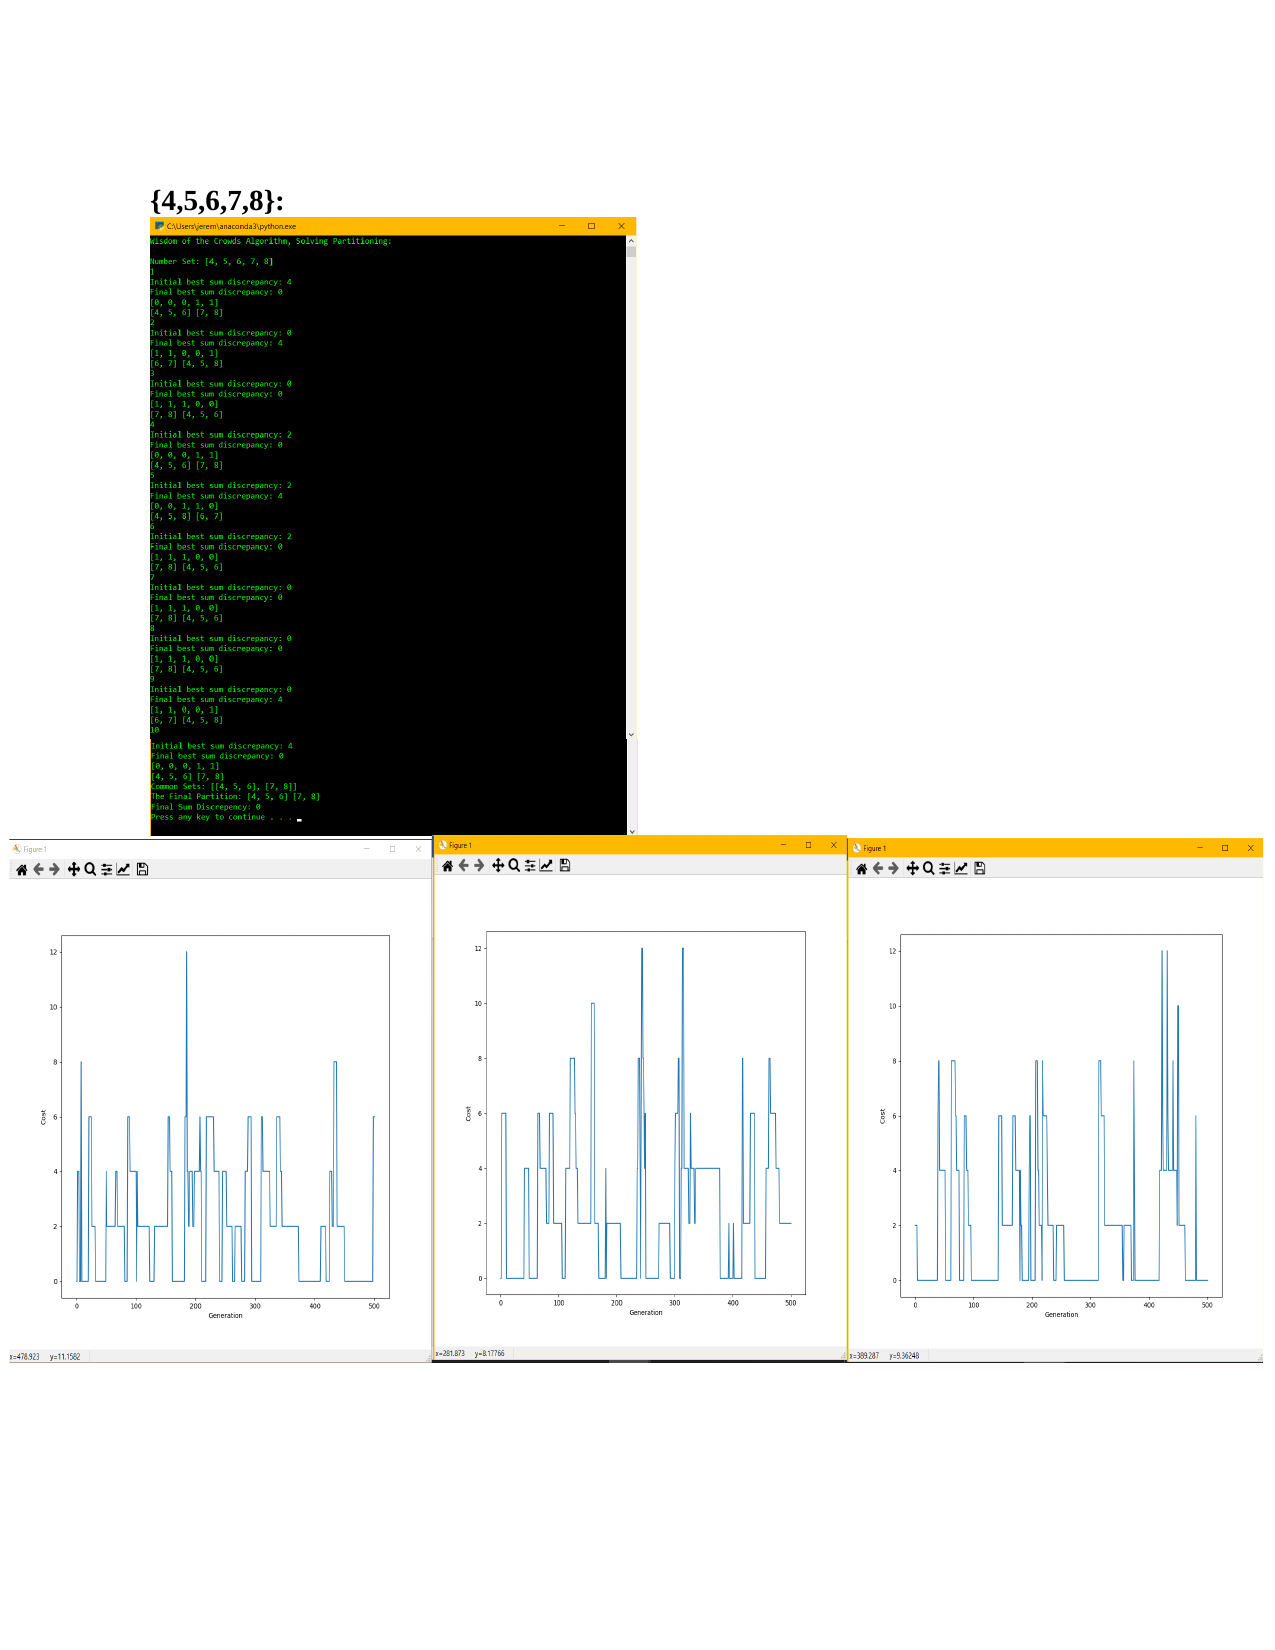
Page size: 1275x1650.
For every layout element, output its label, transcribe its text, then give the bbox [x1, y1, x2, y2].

picture [9, 217, 1264, 1363]
text {4,5,6,7,8}: [150, 183, 1125, 217]
